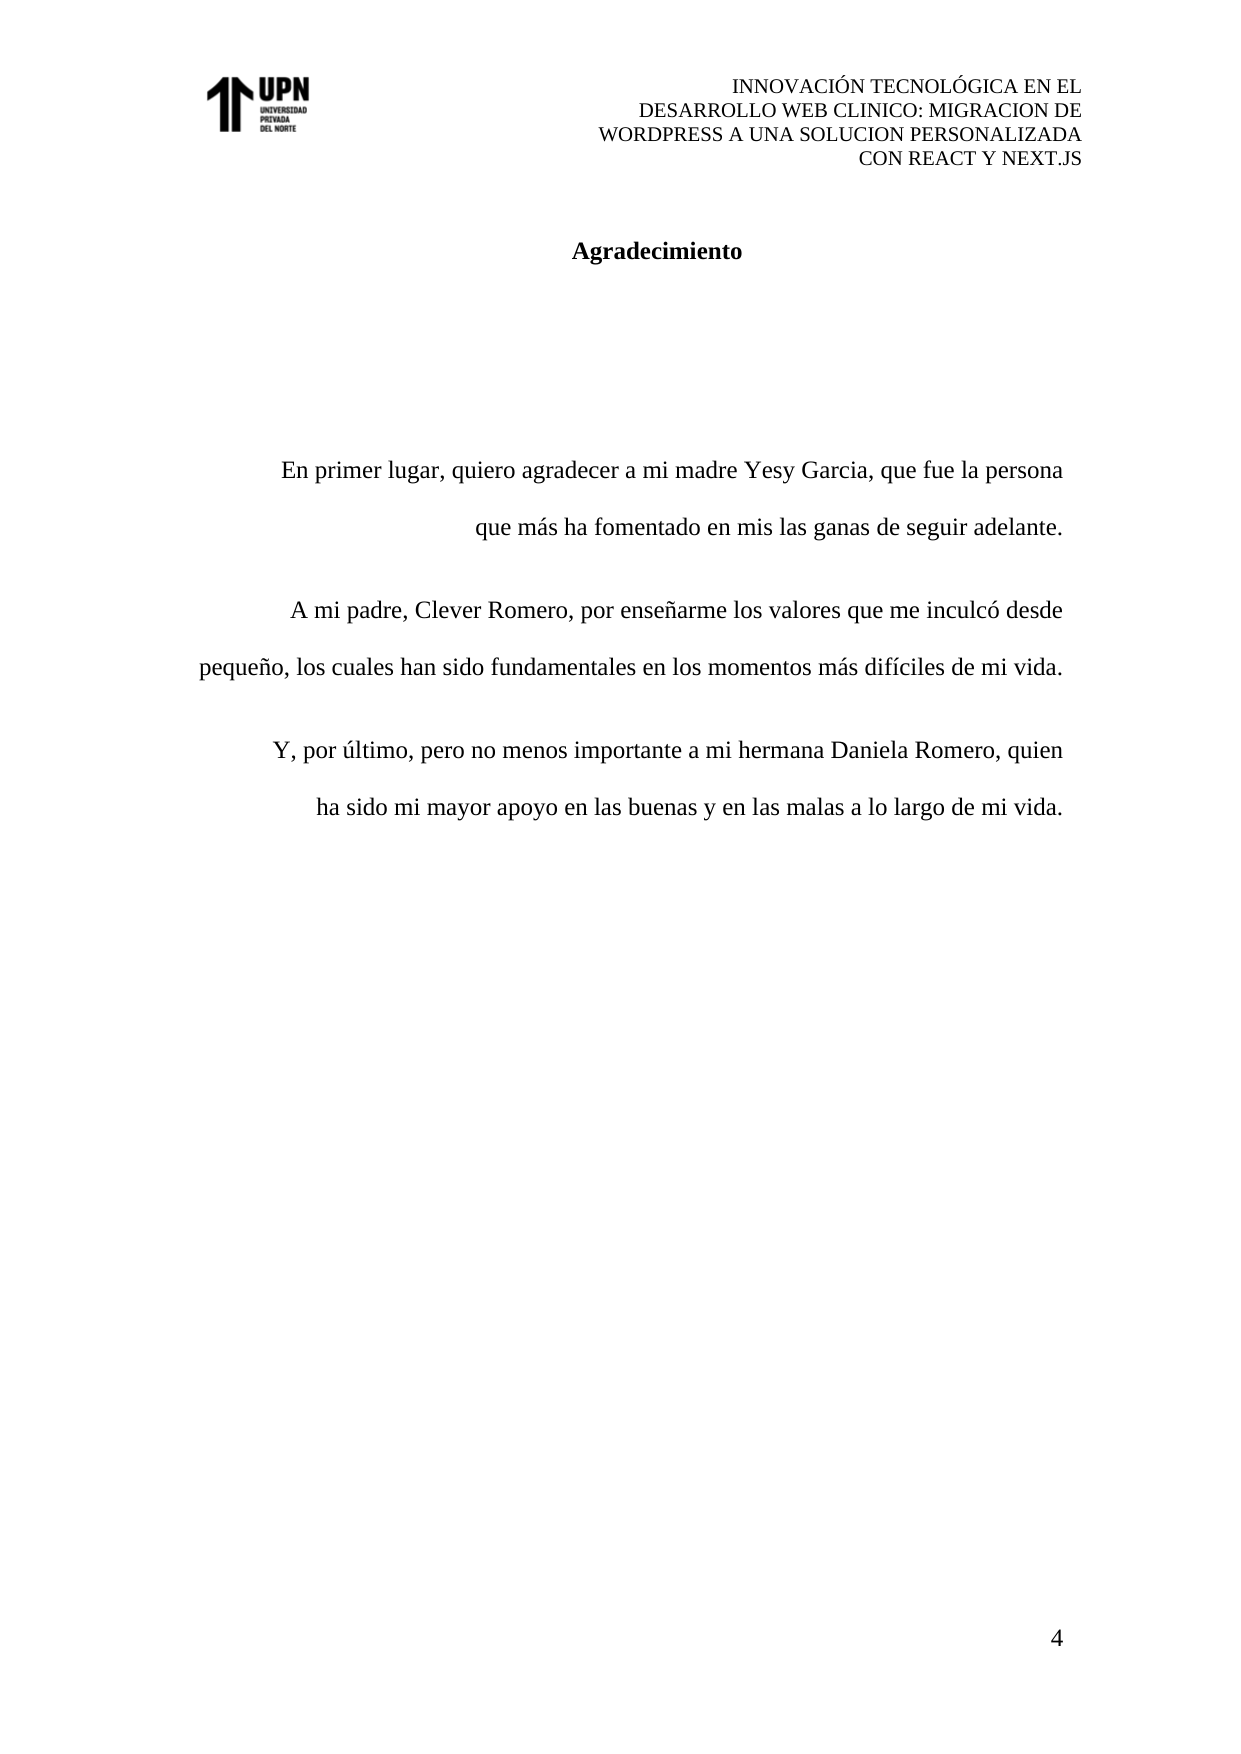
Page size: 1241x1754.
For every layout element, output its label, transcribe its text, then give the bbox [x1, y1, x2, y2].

text En primer lugar, quiero agradecer a mi madre Yesy Garcia, que fue la persona que más ha fomentado en mis las ganas de seguir adelante. [177, 455, 1063, 541]
text Y, por último, pero no menos importante a mi hermana Daniela Romero, quien ha sido mi mayor apoyo en las buenas y en las malas a lo largo de mi vida. [177, 735, 1063, 821]
text A mi padre, Clever Romero, por enseñarme los valores que me inculcó desde pequeño, los cuales han sido fundamentales en los momentos más difíciles de mi vida. [177, 595, 1063, 681]
subtitle Agradecimiento [177, 236, 1063, 265]
picture [203, 73, 313, 132]
